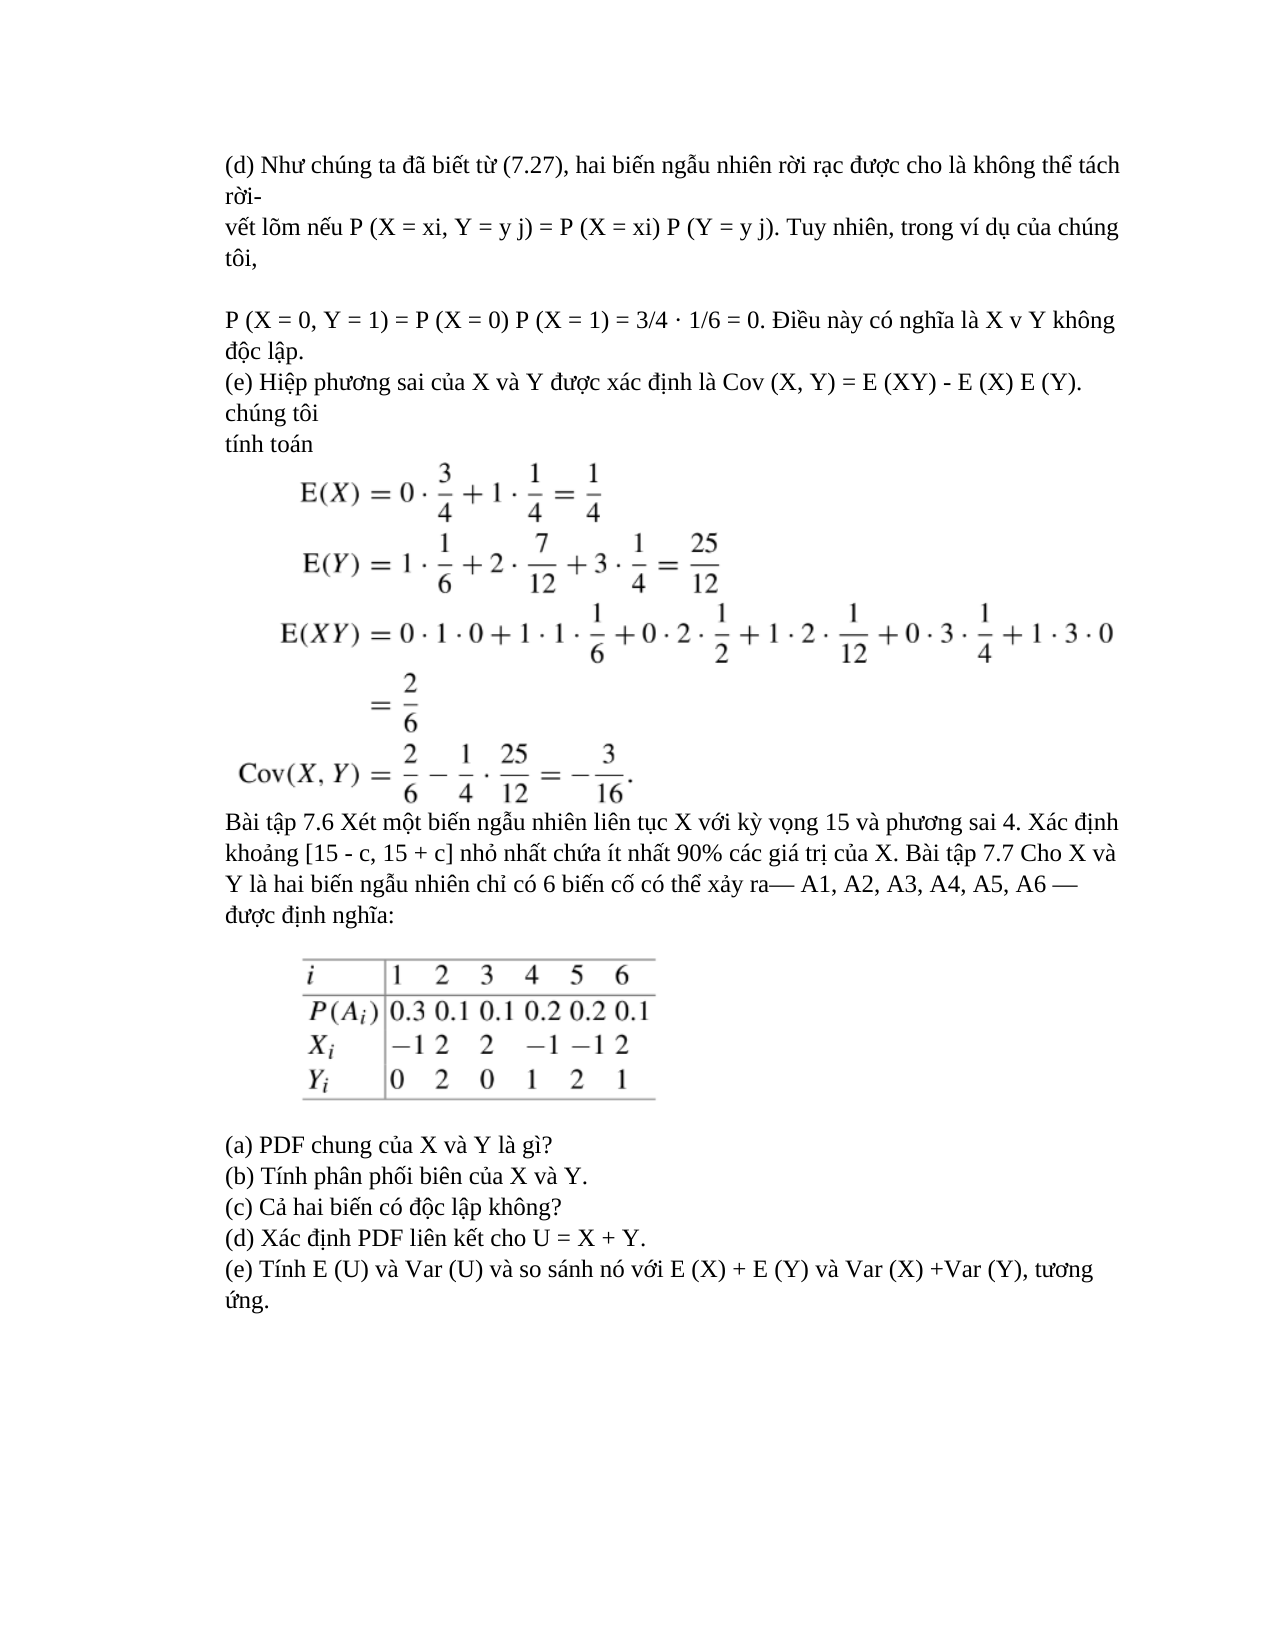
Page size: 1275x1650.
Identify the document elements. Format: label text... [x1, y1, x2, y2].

list (d) Như chúng ta đã biết từ (7.27), hai biến ngẫu nhiên rời rạc được cho là không thể tách rời- [225, 150, 1125, 210]
list tính toán [225, 429, 1125, 458]
list (d) Xác định PDF liên kết cho U = X + Y. [225, 1223, 1125, 1252]
list vết lõm nếu P (X = xi, Y = y j) = P (X = xi) P (Y = y j). Tuy nhiên, trong ví dụ của chúng tôi, [225, 212, 1125, 272]
picture [225, 931, 790, 1128]
list Bài tập 7.6 Xét một biến ngẫu nhiên liên tục X với kỳ vọng 15 và phương sai 4. Xác định khoảng [15 - c, 15 + c] nhỏ nhất chứa ít nhất 90% các giá trị của X. Bài tập 7.7 Cho X và Y là hai biến ngẫu nhiên chỉ có 6 biến cố có thể xảy ra— A1, A2, A3, A4, A5, A6 — được định nghĩa: [225, 807, 1125, 929]
list (a) PDF chung của X và Y là gì? [225, 1130, 1125, 1159]
list (b) Tính phân phối biên của X và Y. [225, 1161, 1125, 1190]
list (c) Cả hai biến có độc lập không? [225, 1192, 1125, 1221]
list (e) Tính E (U) và Var (U) và so sánh nó với E (X) + E (Y) và Var (X) +Var (Y), tương ứng. [225, 1254, 1125, 1314]
list (e) Hiệp phương sai của X và Y được xác định là Cov (X, Y) = E (XY) - E (X) E (Y). chúng tôi [225, 367, 1125, 427]
list P (X = 0, Y = 1) = P (X = 0) P (X = 1) = 3/4 · 1/6 = 0. Điều này có nghĩa là X v Y không độc lập. [225, 305, 1125, 365]
picture [225, 460, 1200, 806]
